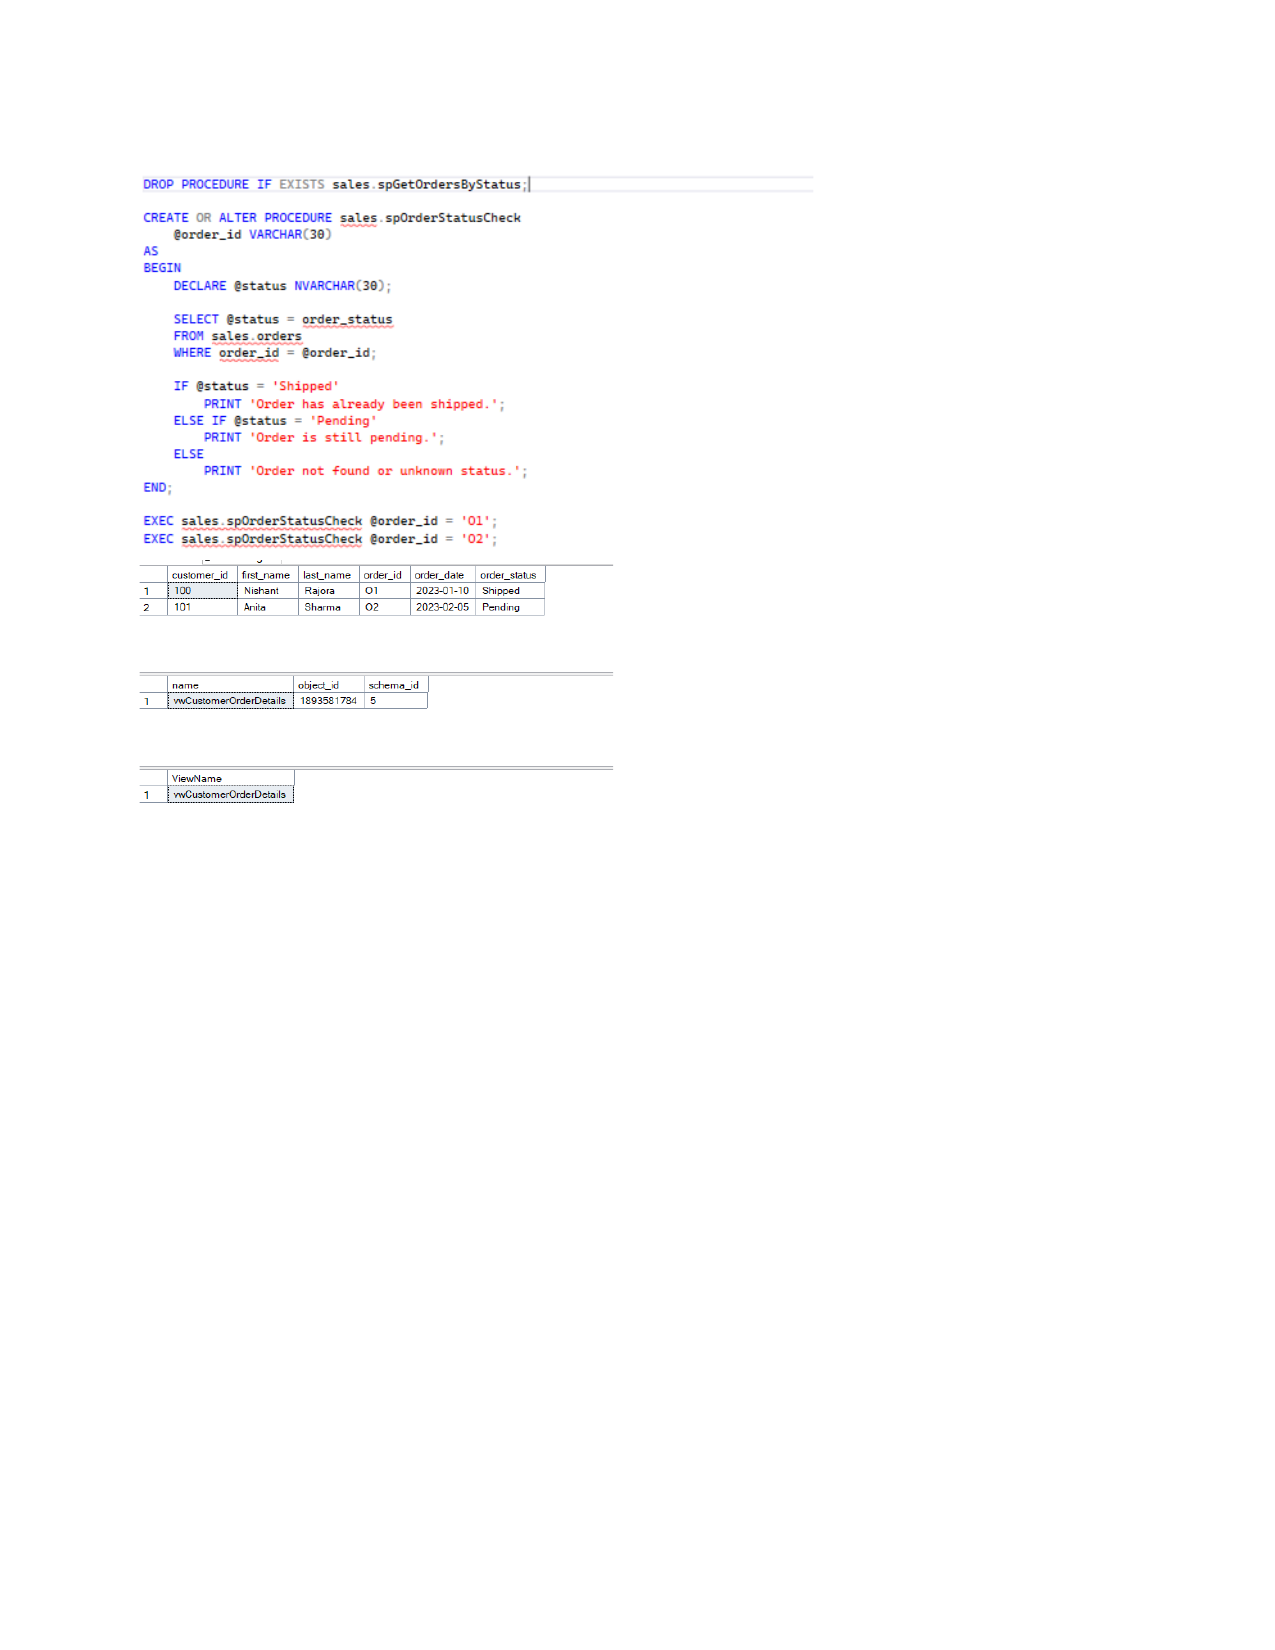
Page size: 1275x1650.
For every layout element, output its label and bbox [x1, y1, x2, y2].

picture [139, 560, 614, 827]
picture [139, 172, 814, 556]
